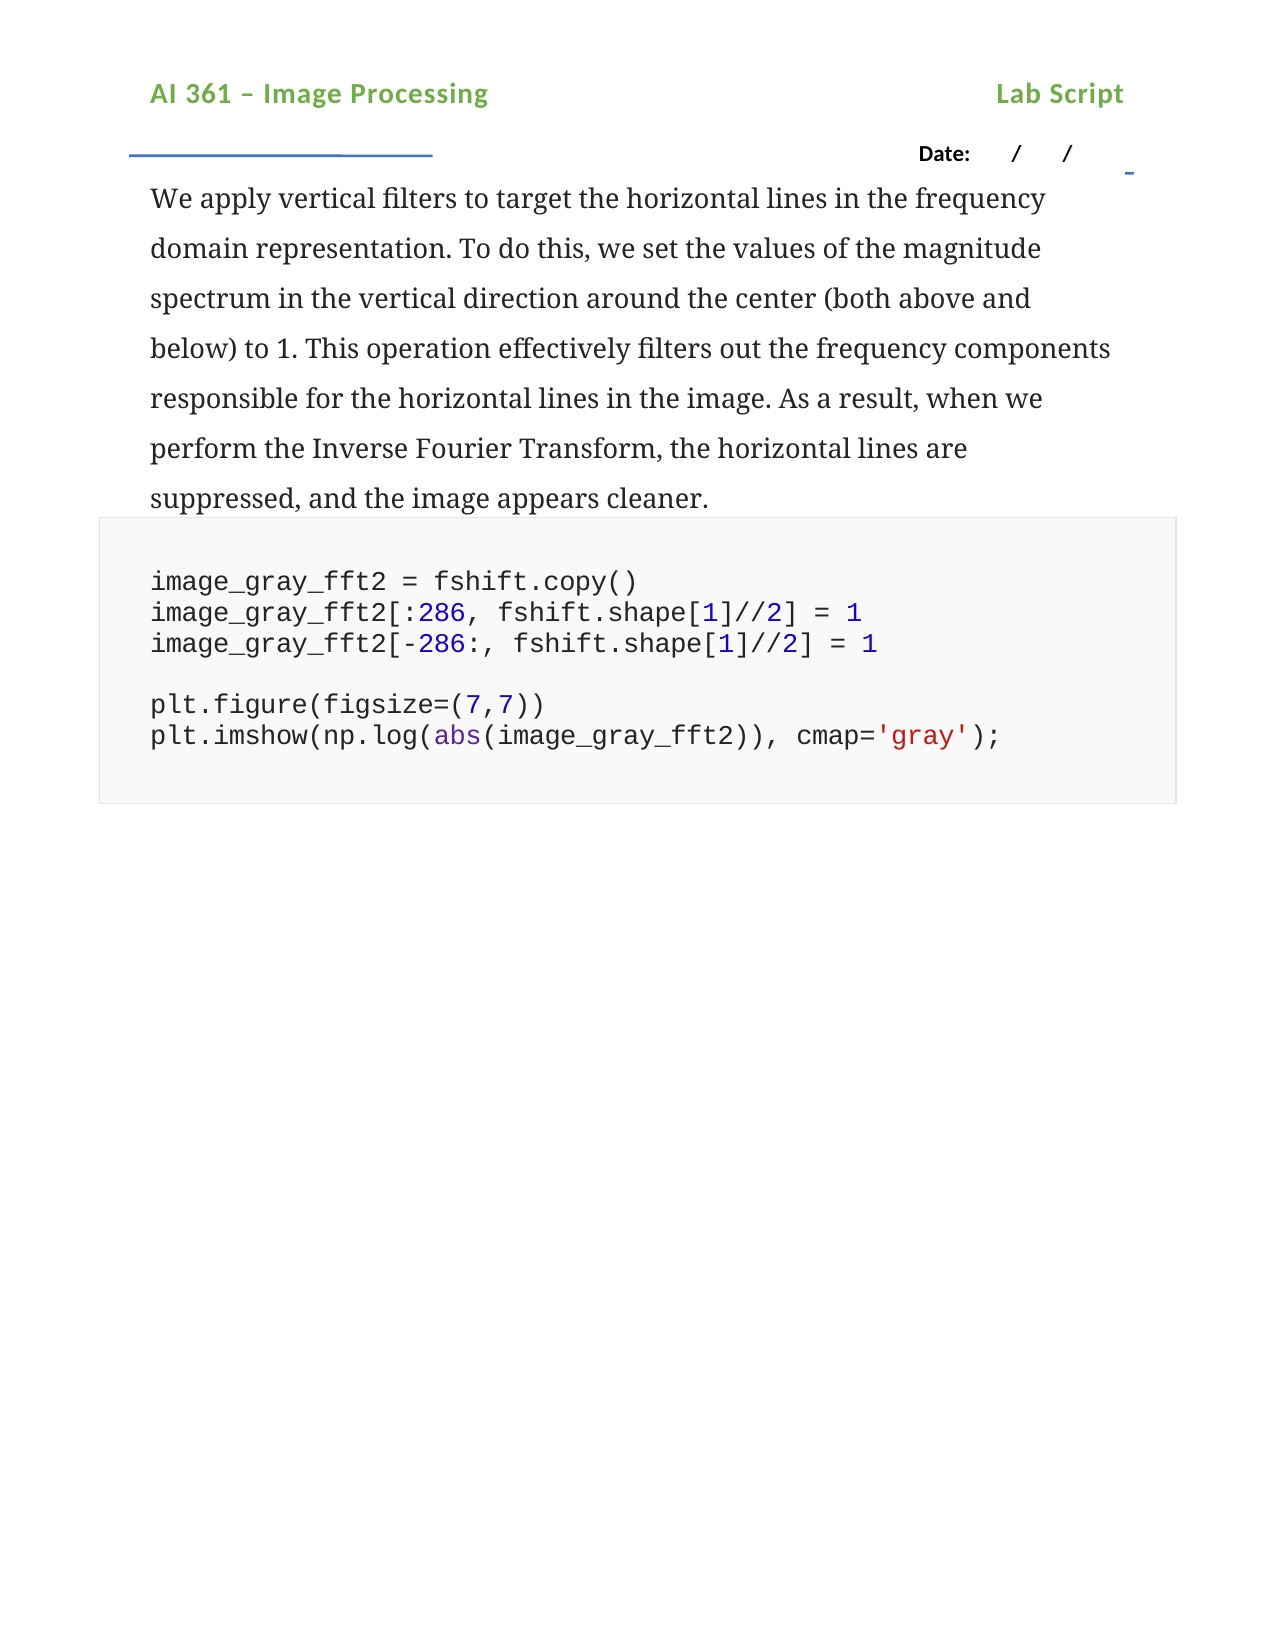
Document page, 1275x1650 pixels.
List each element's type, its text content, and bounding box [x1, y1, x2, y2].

text image_gray_fft2 = fshift.copy() image_gray_fft2[:286, fshift.shape[1]//2] = 1 image_gray_fft2[-286:, fshift.shape[1]//2] = 1 plt.figure(figsize=(7,7)) plt.imshow(np.log(abs(image_gray_fft2)), cmap='gray'); [100, 518, 1175, 803]
text We apply vertical filters to target the horizontal lines in the frequency domain representation. To do this, we set the values of the magnitude spectrum in the vertical direction around the center (both above and below) to 1. This operation effectively filters out the frequency components responsible for the horizontal lines in the image. As a result, when we perform the Inverse Fourier Transform, the horizontal lines are suppressed, and the image appears cleaner. [150, 167, 1125, 517]
